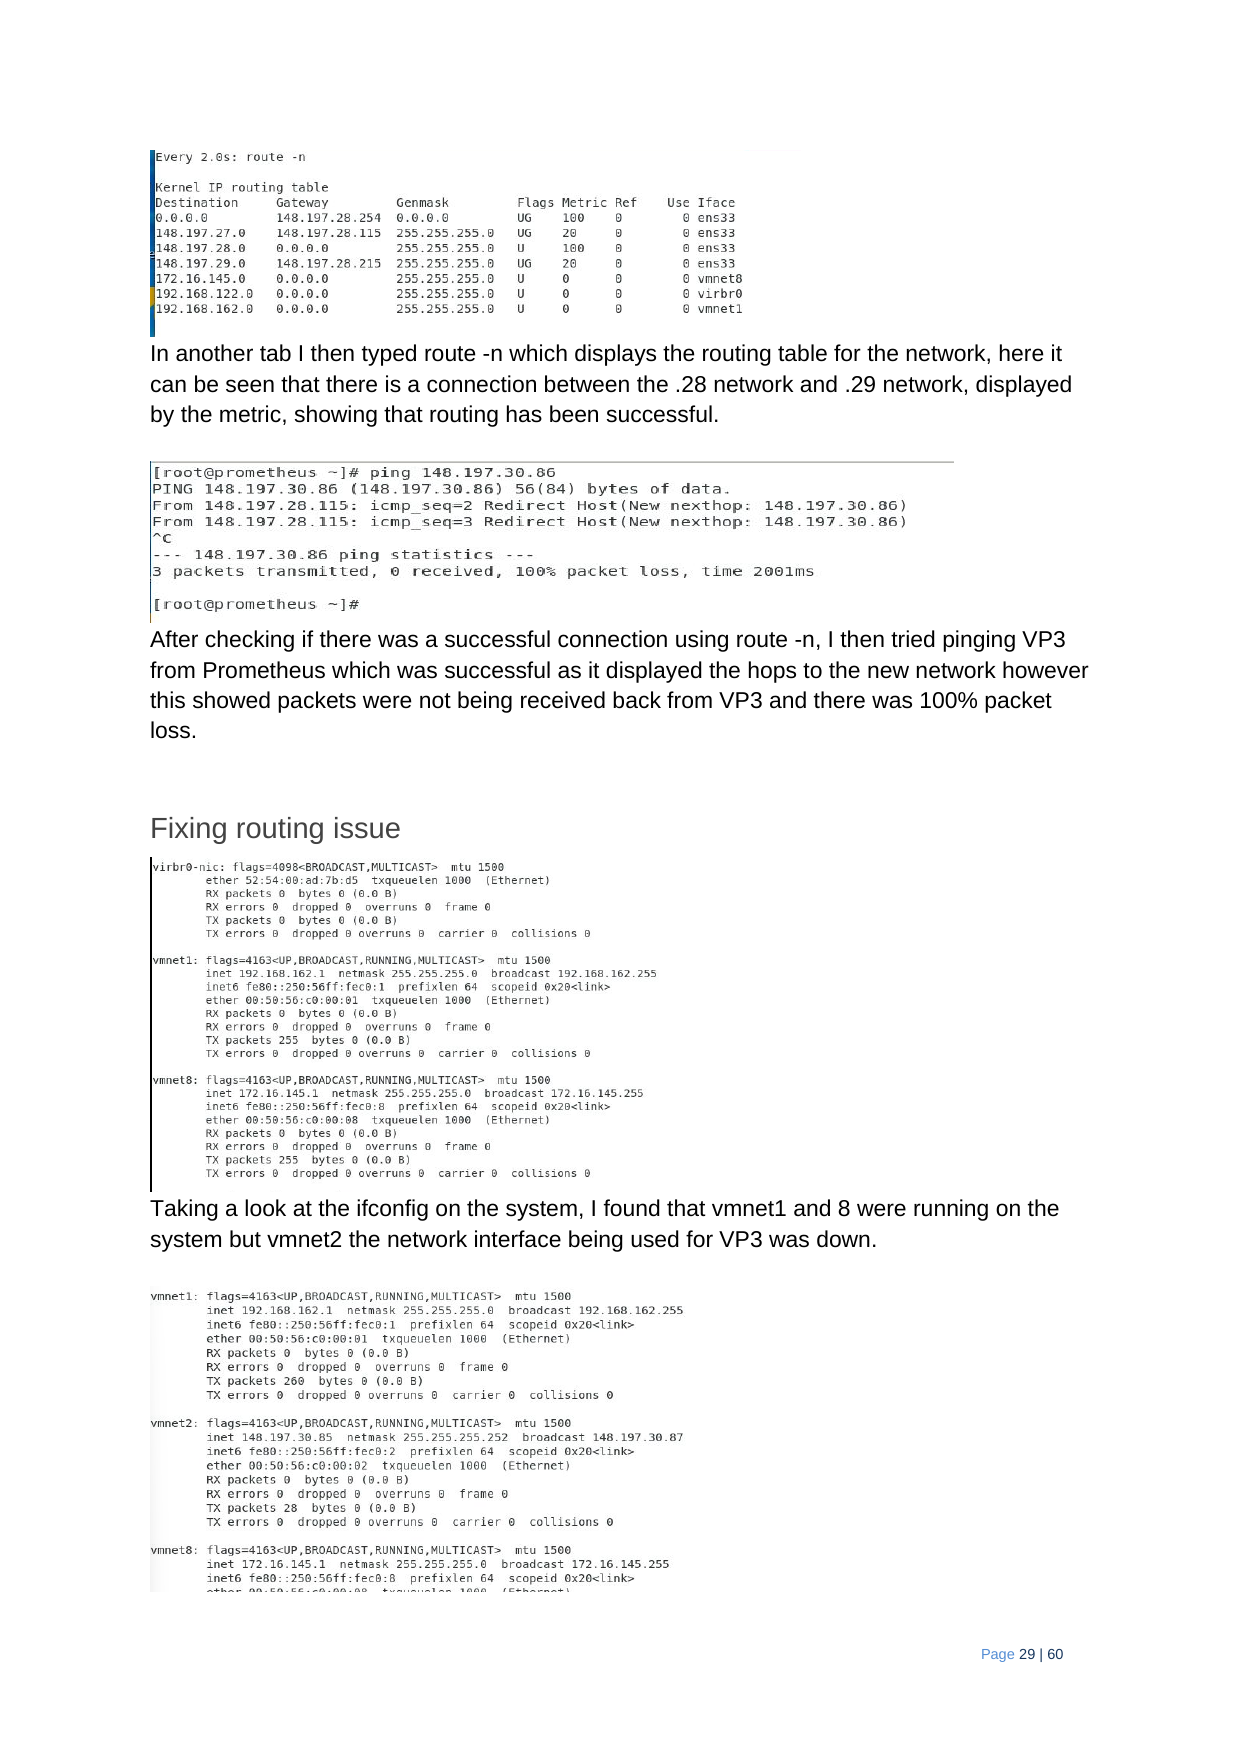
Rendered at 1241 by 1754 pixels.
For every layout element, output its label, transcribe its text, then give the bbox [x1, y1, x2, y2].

picture [150, 150, 801, 337]
picture [150, 461, 954, 623]
text Taking a look at the ifconfig on the system, I found that vmnet1 and 8 were running on the system but vmnet2 the network interface being used for VP3 was down. [150, 1195, 1090, 1252]
text After checking if there was a successful connection using route -n, I then tried pinging VP3 from Prometheus which was successful as it displayed the hops to the new network however this showed packets were not being received back from VP3 and there was 100% packet loss. [150, 626, 1090, 743]
subtitle Fixing routing issue [150, 811, 1090, 844]
text In another tab I then typed route -n which displays the routing table for the network, here it can be seen that there is a connection between the .28 network and .29 network, displayed by the metric, showing that routing has been successful. [150, 340, 1090, 427]
picture [150, 1286, 691, 1592]
picture [150, 857, 695, 1192]
